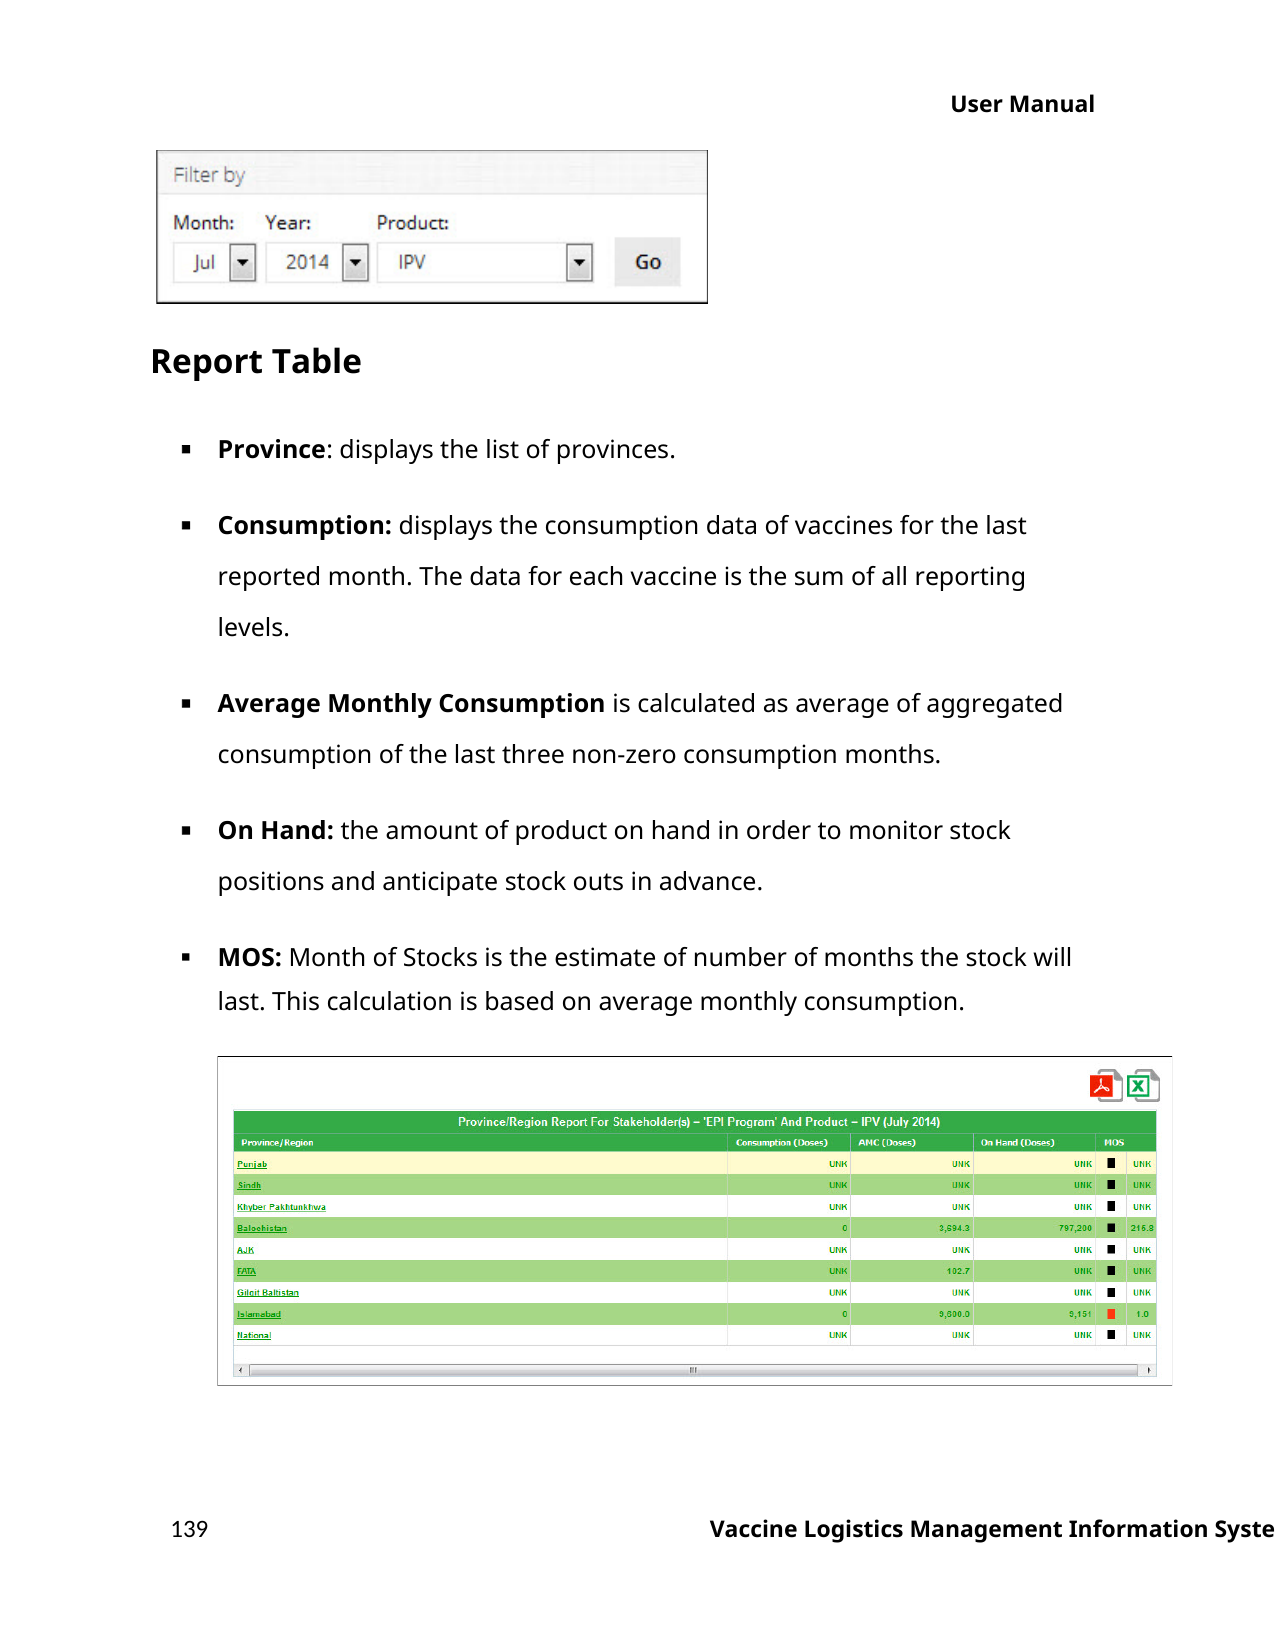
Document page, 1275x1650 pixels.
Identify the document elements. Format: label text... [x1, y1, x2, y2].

list Consumption: displays the consumption data of vaccines for the last reported month. The data for each vaccine is the sum of all reporting levels. [180, 507, 1095, 644]
list Average Monthly Consumption is calculated as average of aggregated consumption of the last three non-zero consumption months. [180, 686, 1095, 771]
picture [156, 150, 708, 304]
text Report Table [150, 338, 1125, 384]
picture [217, 1056, 1173, 1386]
list Province: displays the list of provinces. [180, 431, 1095, 466]
list On Hand: the amount of product on hand in order to monitor stock positions and anticipate stock outs in advance. [180, 813, 1095, 898]
